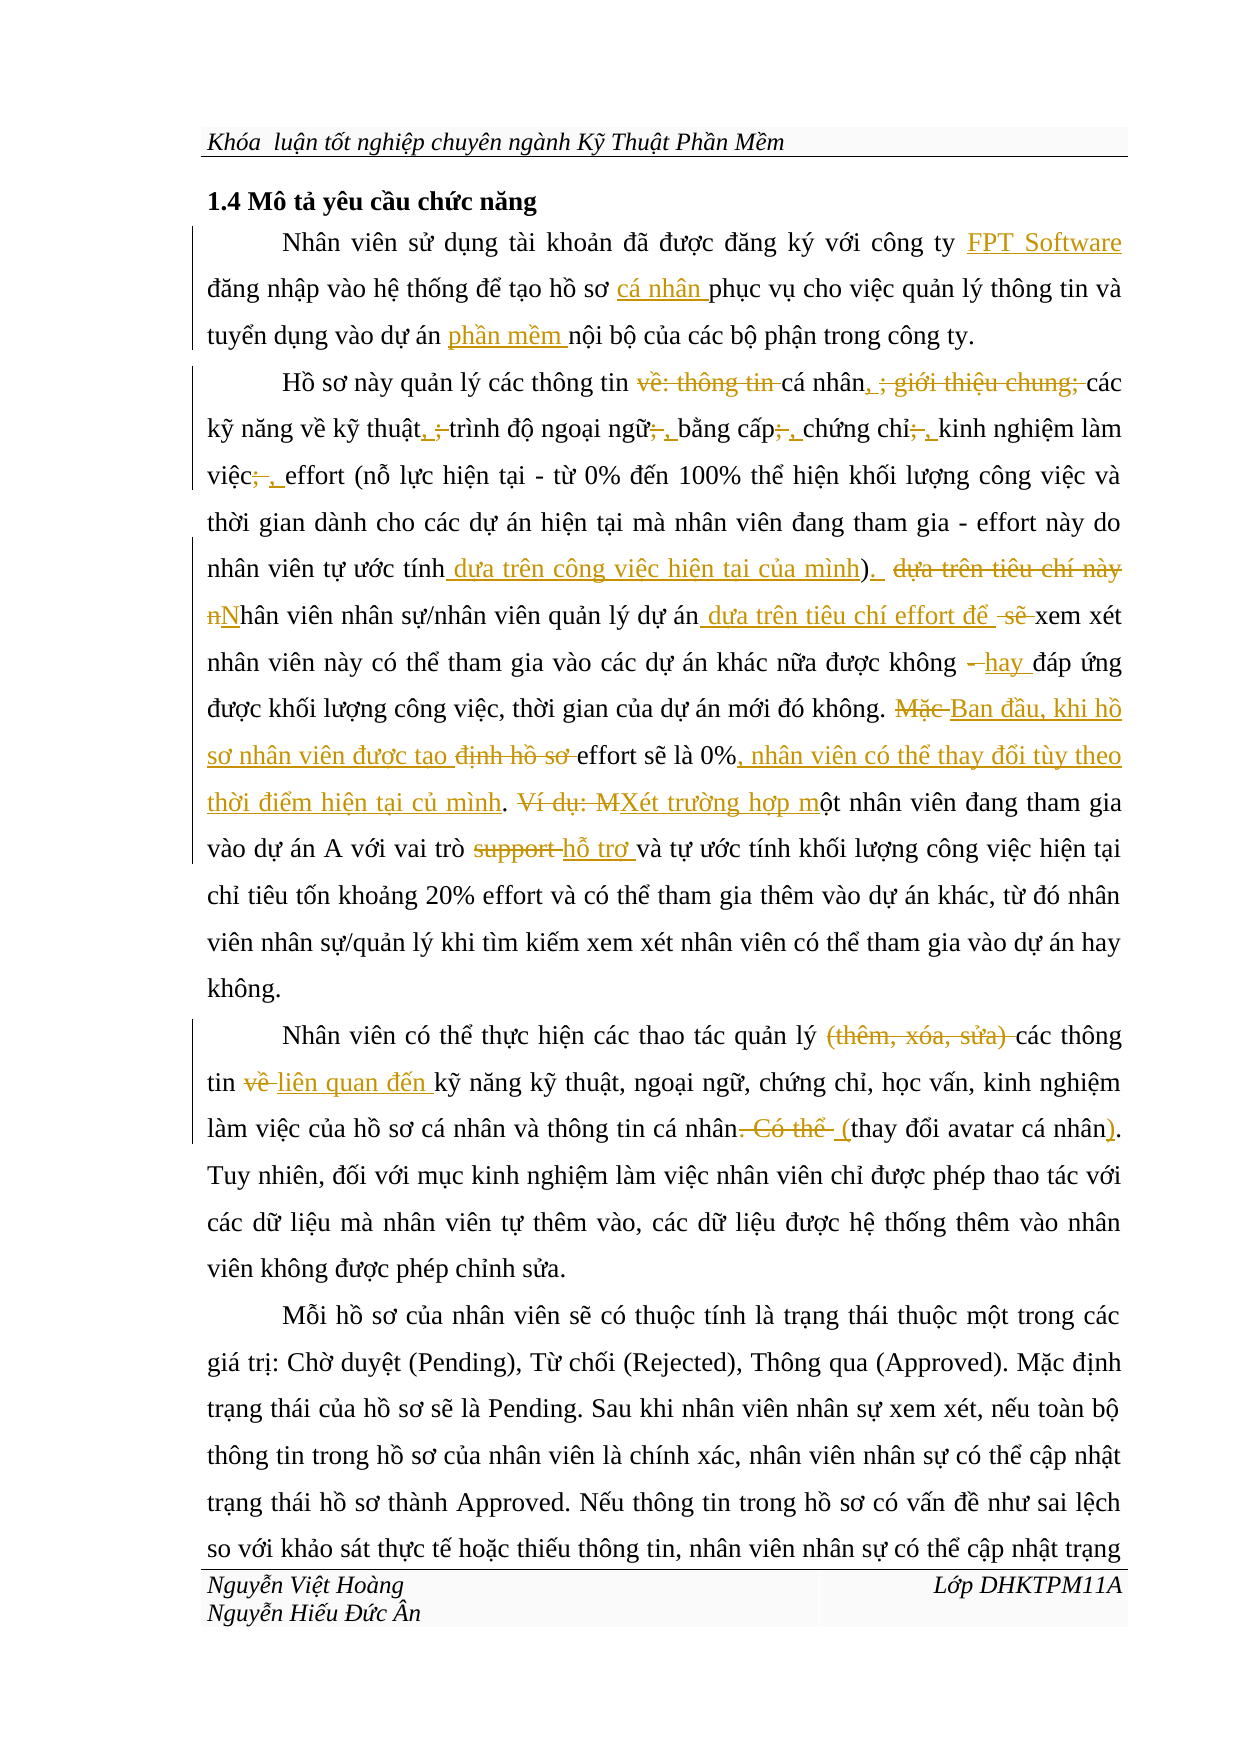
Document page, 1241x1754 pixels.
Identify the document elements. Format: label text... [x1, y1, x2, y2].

text Nhân viên có thể thực hiện các thao tác quản lý các thông tin kỹ năng kỹ thuật, ngoại ngữ, chứng chỉ, học vấn, kinh nghiệm làm việc của hồ sơ cá nhân và thông tin cá nhânthay đổi avatar cá nhân. Tuy nhiên, đối với mục kinh nghiệm làm việc nhân viên chỉ được phép thao tác với các dữ liệu mà nhân viên tự thêm vào, các dữ liệu được hệ thống thêm vào nhân viên không được phép chỉnh sửa. [207, 1019, 1122, 1283]
text Hồ sơ này quản lý các thông tin cá nhâncác kỹ năng về kỹ thuậttrình độ ngoại ngữbằng cấpchứng chỉkinh nghiệm làm việceffort (nỗ lực hiện tại - từ 0% đến 100% thể hiện khối lượng công việc và thời gian dành cho các dự án hiện tại mà nhân viên đang tham gia - effort này do nhân viên tự ước tính) hân viên nhân sự/nhân viên quản lý dự ánxem xét nhân viên này có thể tham gia vào các dự án khác nữa được không đáp ứng được khối lượng công việc, thời gian của dự án mới đó không. effort sẽ là 0%. ột nhân viên đang tham gia vào dự án A với vai trò và tự ước tính khối lượng công việc hiện tại chỉ tiêu tốn khoảng 20% effort và có thể tham gia thêm vào dự án khác, từ đó nhân viên nhân sự/quản lý khi tìm kiếm xem xét nhân viên có thể tham gia vào dự án hay không. [207, 366, 1122, 1003]
text Nhân viên sử dụng tài khoản đã được đăng ký với công ty đăng nhập vào hệ thống để tạo hồ sơ phục vụ cho việc quản lý thông tin và tuyển dụng vào dự án nội bộ của các bộ phận trong công ty. [207, 226, 1122, 350]
subtitle Mô tả yêu cầu chức năng [207, 185, 1122, 216]
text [207, 1299, 1122, 1563]
